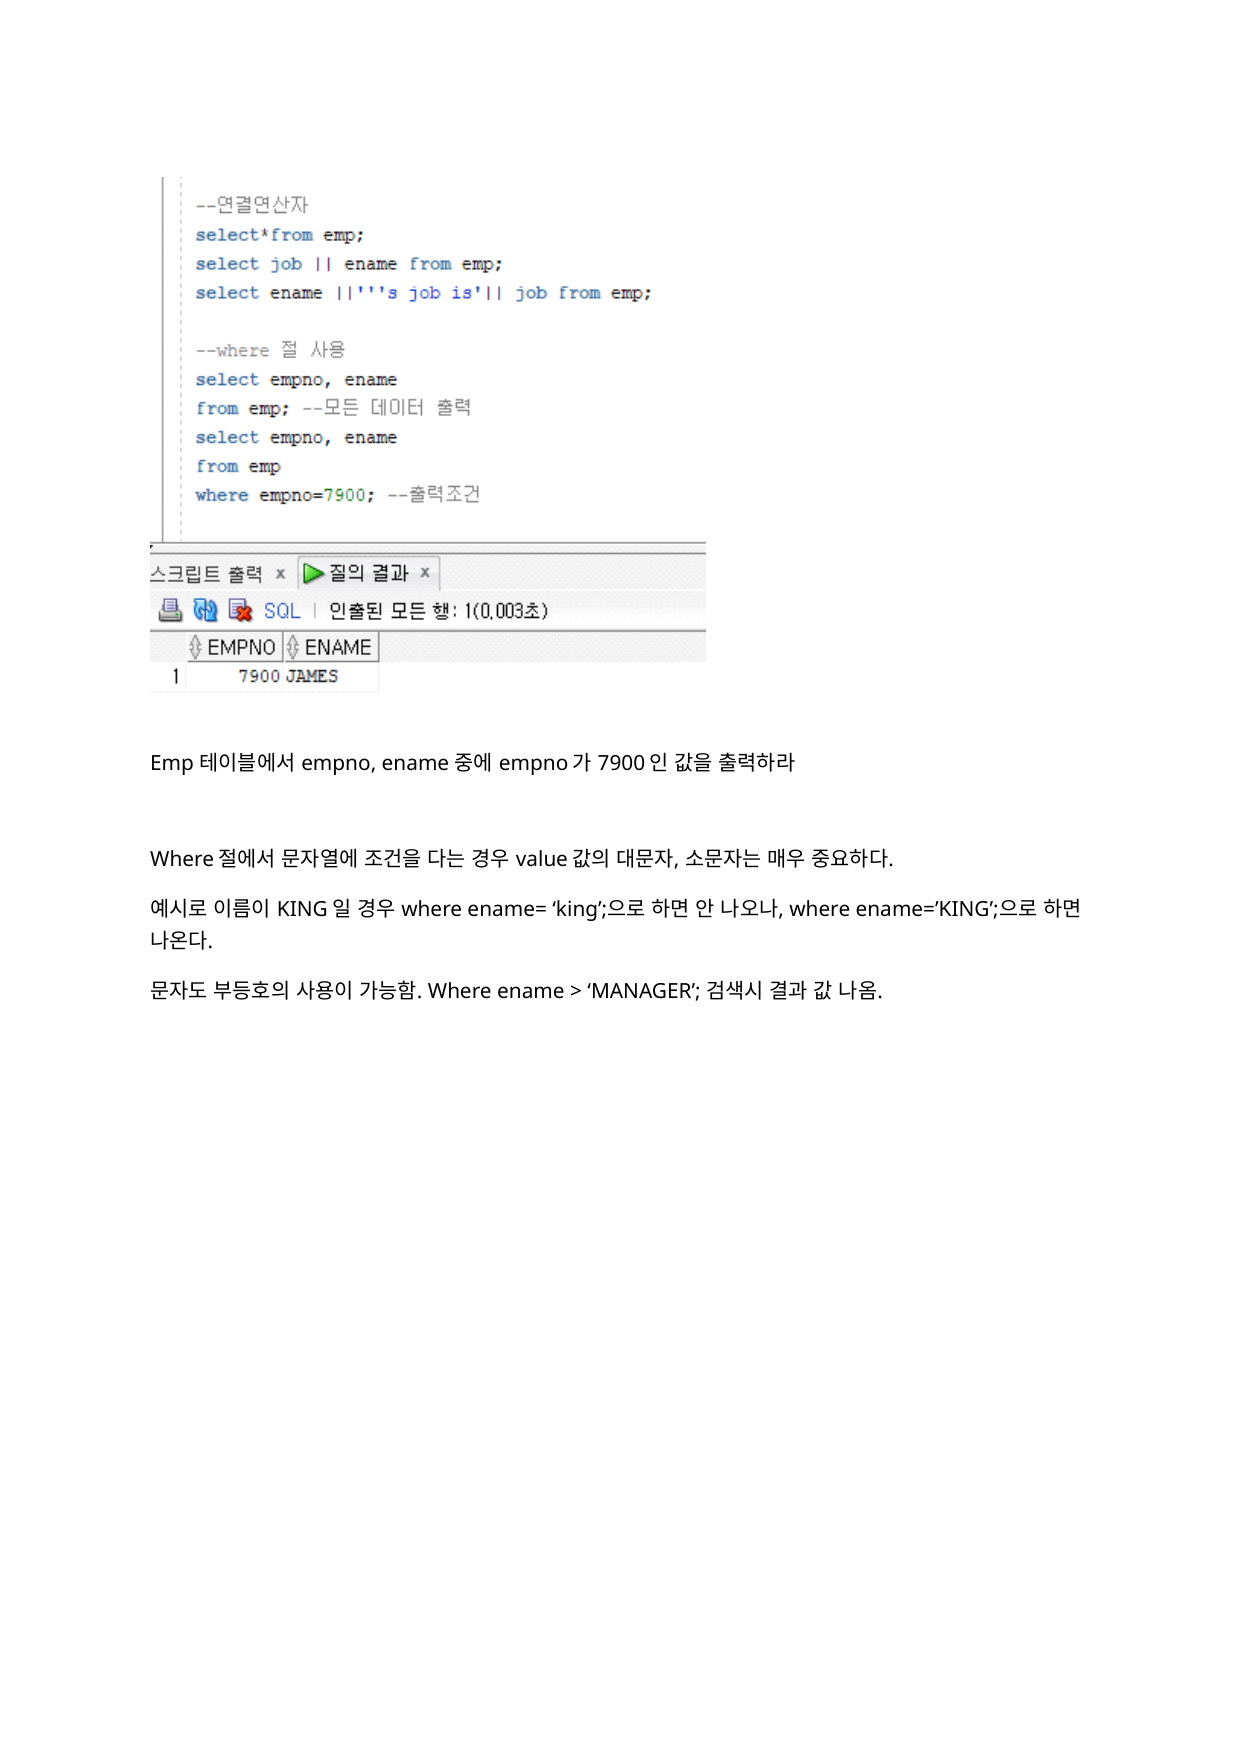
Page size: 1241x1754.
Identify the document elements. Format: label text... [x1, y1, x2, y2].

text 예시로 이름이 KING일 경우 where ename= ‘king’;으로 하면 안 나오나, where ename=’KING’;으로 하면 나온다. [150, 892, 1090, 955]
text Where절에서 문자열에 조건을 다는 경우 value값의 대문자, 소문자는 매우 중요하다. [150, 843, 1090, 873]
picture [150, 177, 707, 728]
text Emp 테이블에서 empno, ename 중에 empno가 7900인 값을 출력하라 [150, 746, 1090, 776]
text 문자도 부등호의 사용이 가능함. Where ename > ‘MANAGER’; 검색시 결과 값 나옴. [150, 974, 1090, 1004]
